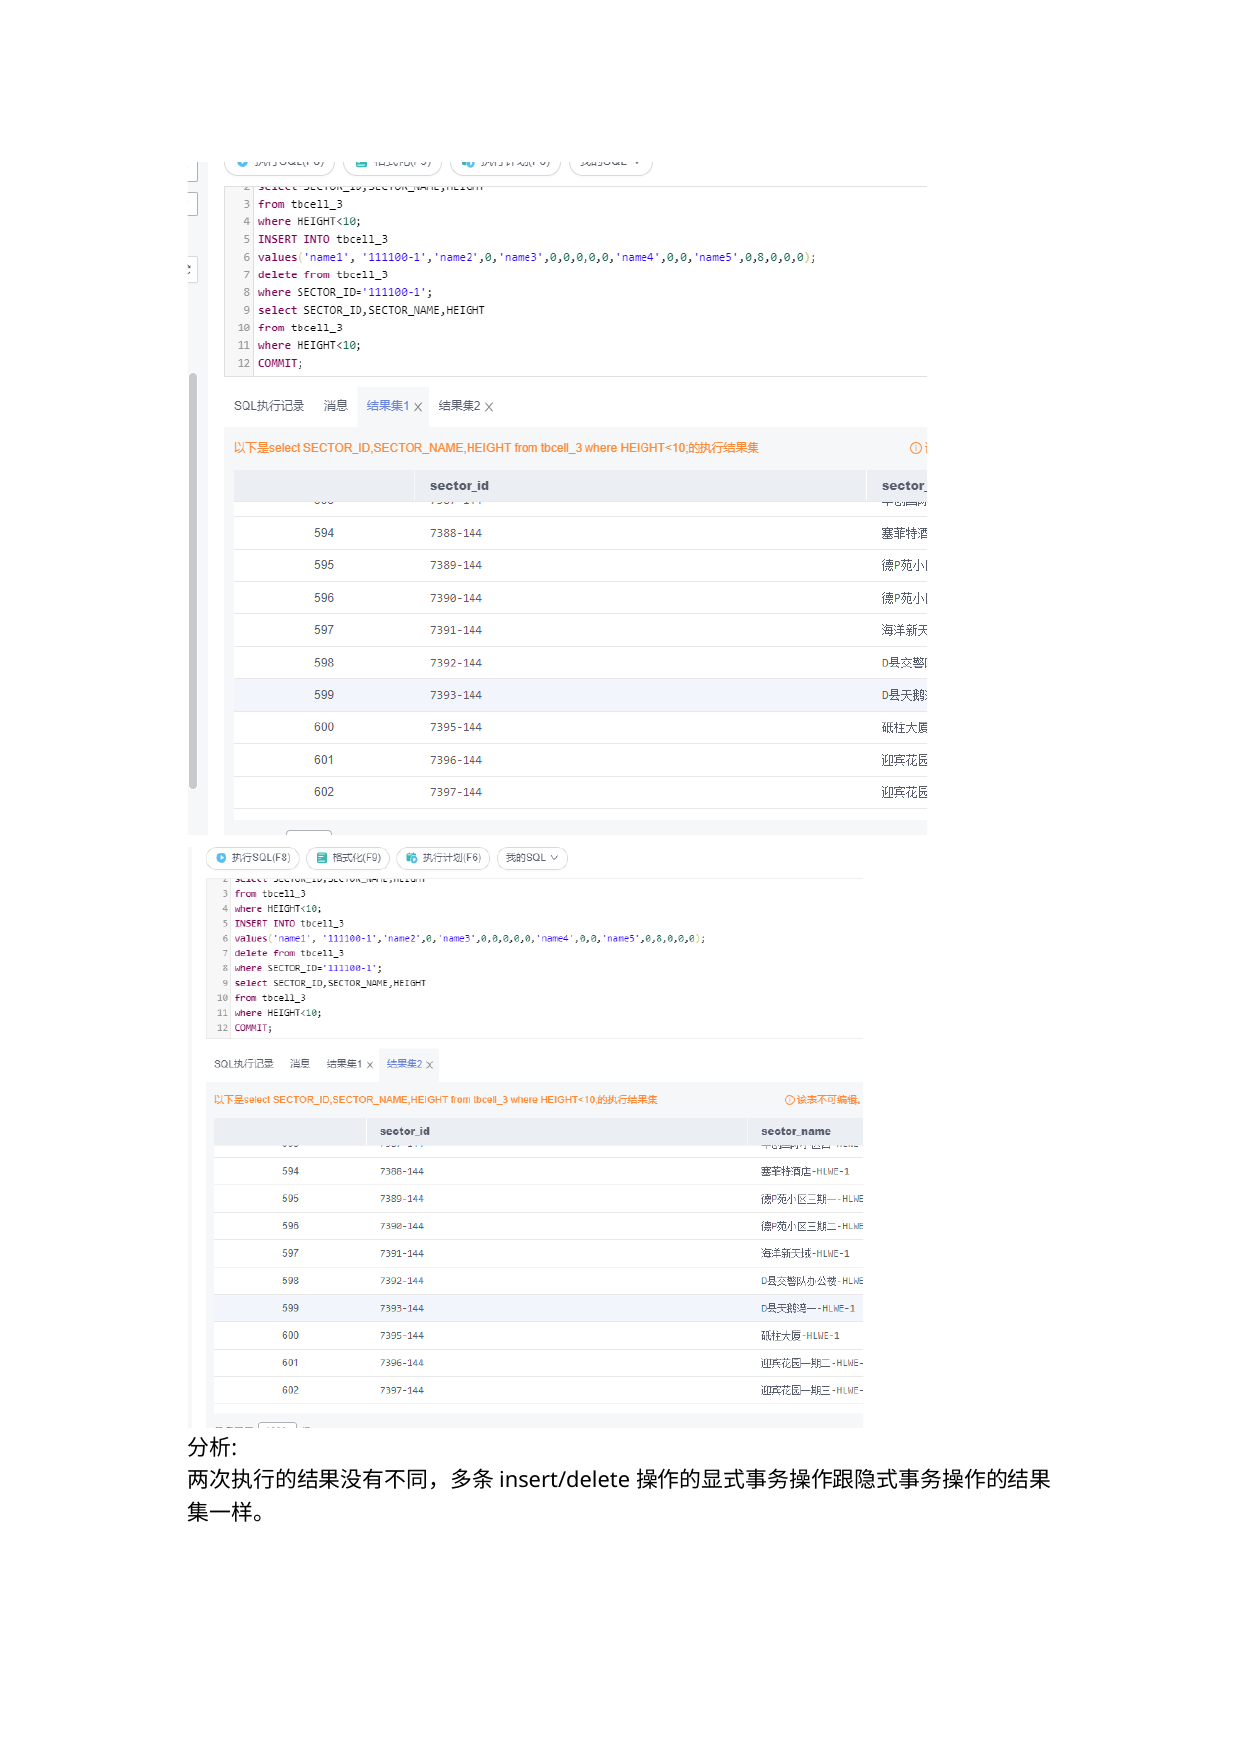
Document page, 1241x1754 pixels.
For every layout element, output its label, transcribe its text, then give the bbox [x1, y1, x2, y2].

picture [187, 162, 928, 835]
text 两次执行的结果没有不同，多条insert/delete 操作的显式事务操作跟隐式事务操作的结果集一样。 [187, 1462, 1053, 1527]
picture [187, 844, 864, 1428]
text 分析: [187, 1429, 1053, 1462]
